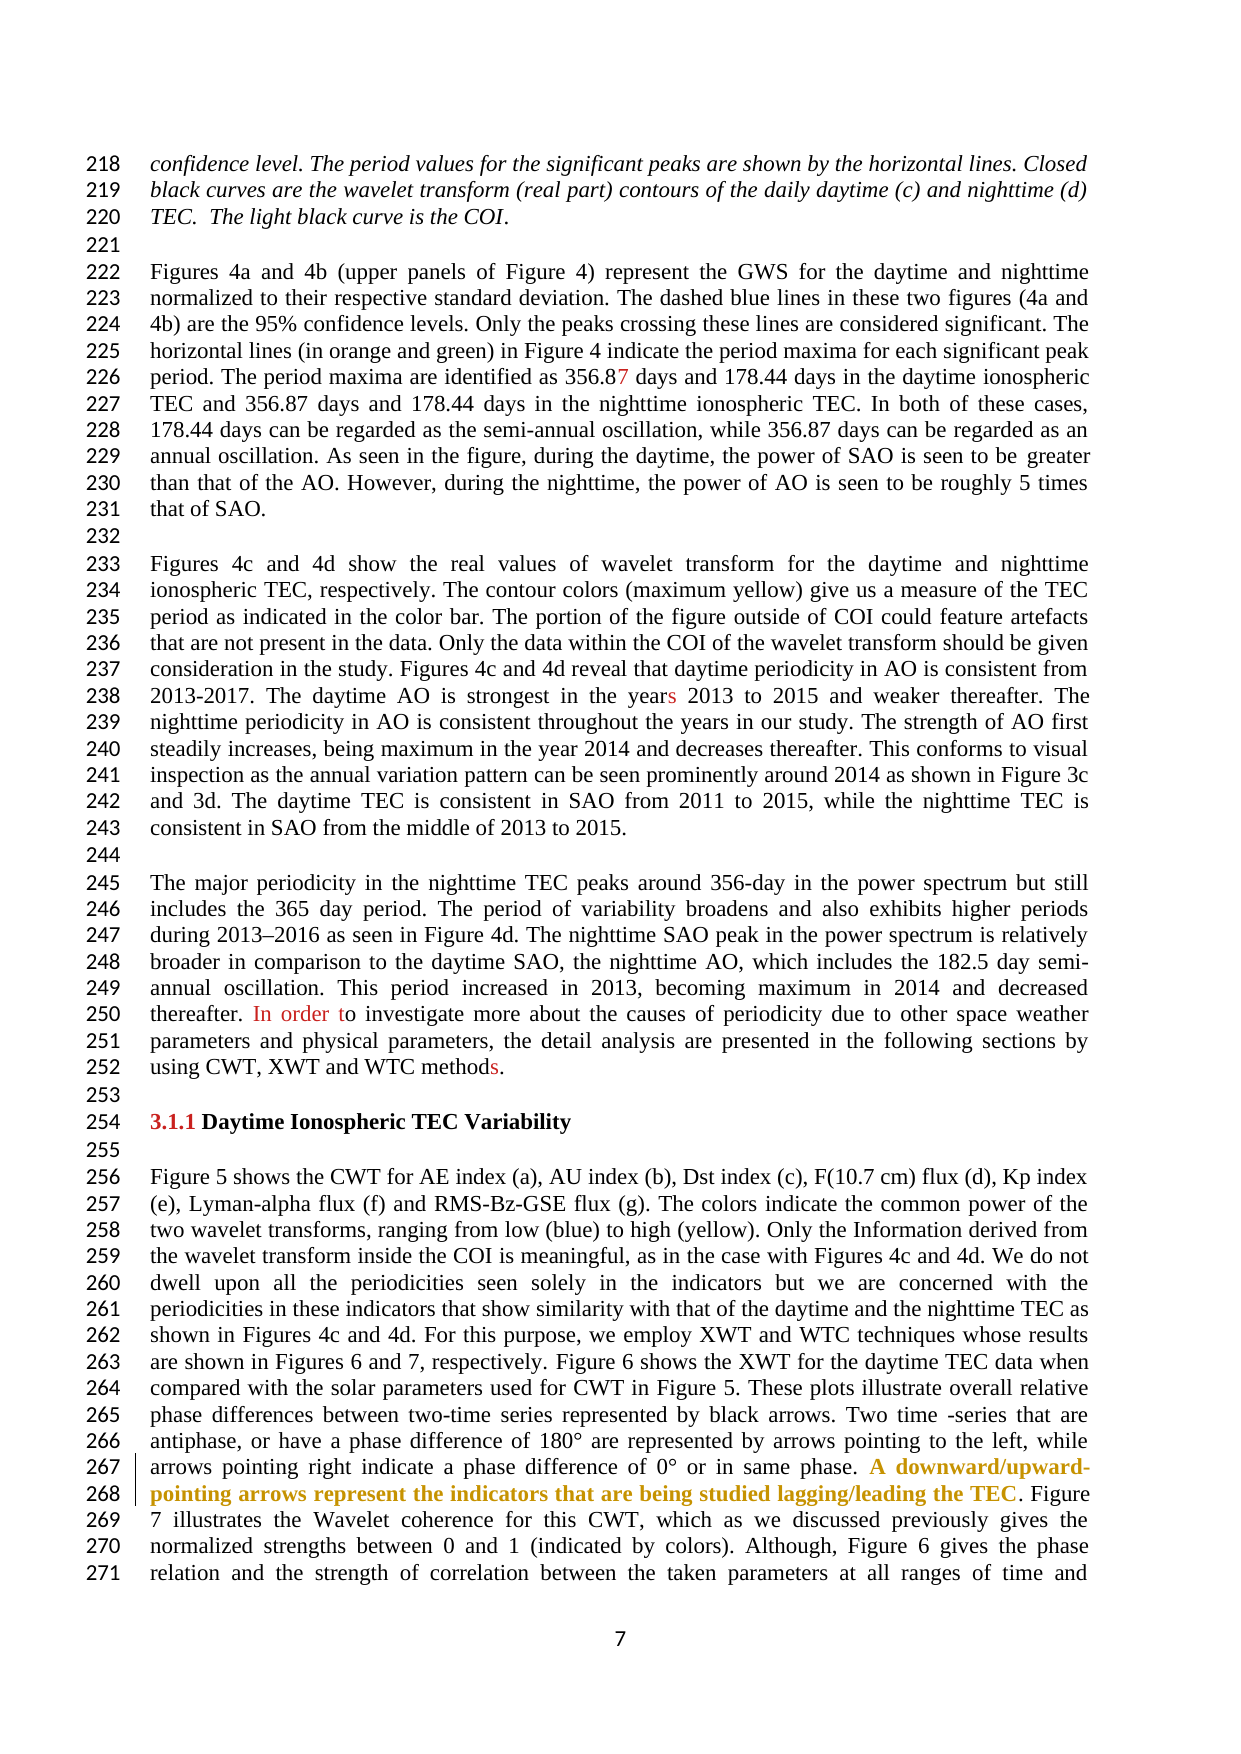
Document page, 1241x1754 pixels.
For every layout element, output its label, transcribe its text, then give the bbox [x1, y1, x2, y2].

text Figures 4c and 4d show the real values of wavelet transform for the daytime and nighttime ionospheric TEC, respectively. The contour colors (maximum yellow) give us a measure of the TEC period as indicated in the color bar. The portion of the figure outside of COI could feature artefacts that are not present in the data. Only the data within the COI of the wavelet transform should be given consideration in the study. Figures 4c and 4d reveal that daytime periodicity in AO is consistent from 2013-2017. The daytime AO is strongest in the years 2013 to 2015 and weaker thereafter. The nighttime periodicity in AO is consistent throughout the years in our study. The strength of AO first steadily increases, being maximum in the year 2014 and decreases thereafter. This conforms to visual inspection as the annual variation pattern can be seen prominently around 2014 as shown in Figure 3c and 3d. The daytime TEC is consistent in SAO from 2011 to 2015, while the nighttime TEC is consistent in SAO from the middle of 2013 to 2015. [150, 550, 1090, 840]
text The major periodicity in the nighttime TEC peaks around 356-day in the power spectrum but still includes the 365 day period. The period of variability broadens and also exhibits higher periods during 2013–2016 as seen in Figure 4d. The nighttime SAO peak in the power spectrum is relatively broader in comparison to the daytime SAO, the nighttime AO, which includes the 182.5 day semi-annual oscillation. This period increased in 2013, becoming maximum in 2014 and decreased thereafter. In order to investigate more about the causes of periodicity due to other space weather parameters and physical parameters, the detail analysis are presented in the following sections by using CWT, XWT and WTC methods. [150, 869, 1090, 1079]
text 3.1.1 Daytime Ionospheric TEC Variability [150, 1108, 1090, 1135]
text Figures 4a and 4b (upper panels of Figure 4) represent the GWS for the daytime and nighttime normalized to their respective standard deviation. The dashed blue lines in these two figures (4a and 4b) are the 95% confidence levels. Only the peaks crossing these lines are considered significant. The horizontal lines (in orange and green) in Figure 4 indicate the period maxima for each significant peak period. The period maxima are identified as 356.87 days and 178.44 days in the daytime ionospheric TEC and 356.87 days and 178.44 days in the nighttime ionospheric TEC. In both of these cases, 178.44 days can be regarded as the semi-annual oscillation, while 356.87 days can be regarded as an annual oscillation. As seen in the figure, during the daytime, the power of SAO is seen to be greater than that of the AO. However, during the nighttime, the power of AO is seen to be roughly 5 times that of SAO. [150, 258, 1090, 521]
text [150, 150, 1090, 229]
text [150, 1163, 1090, 1585]
